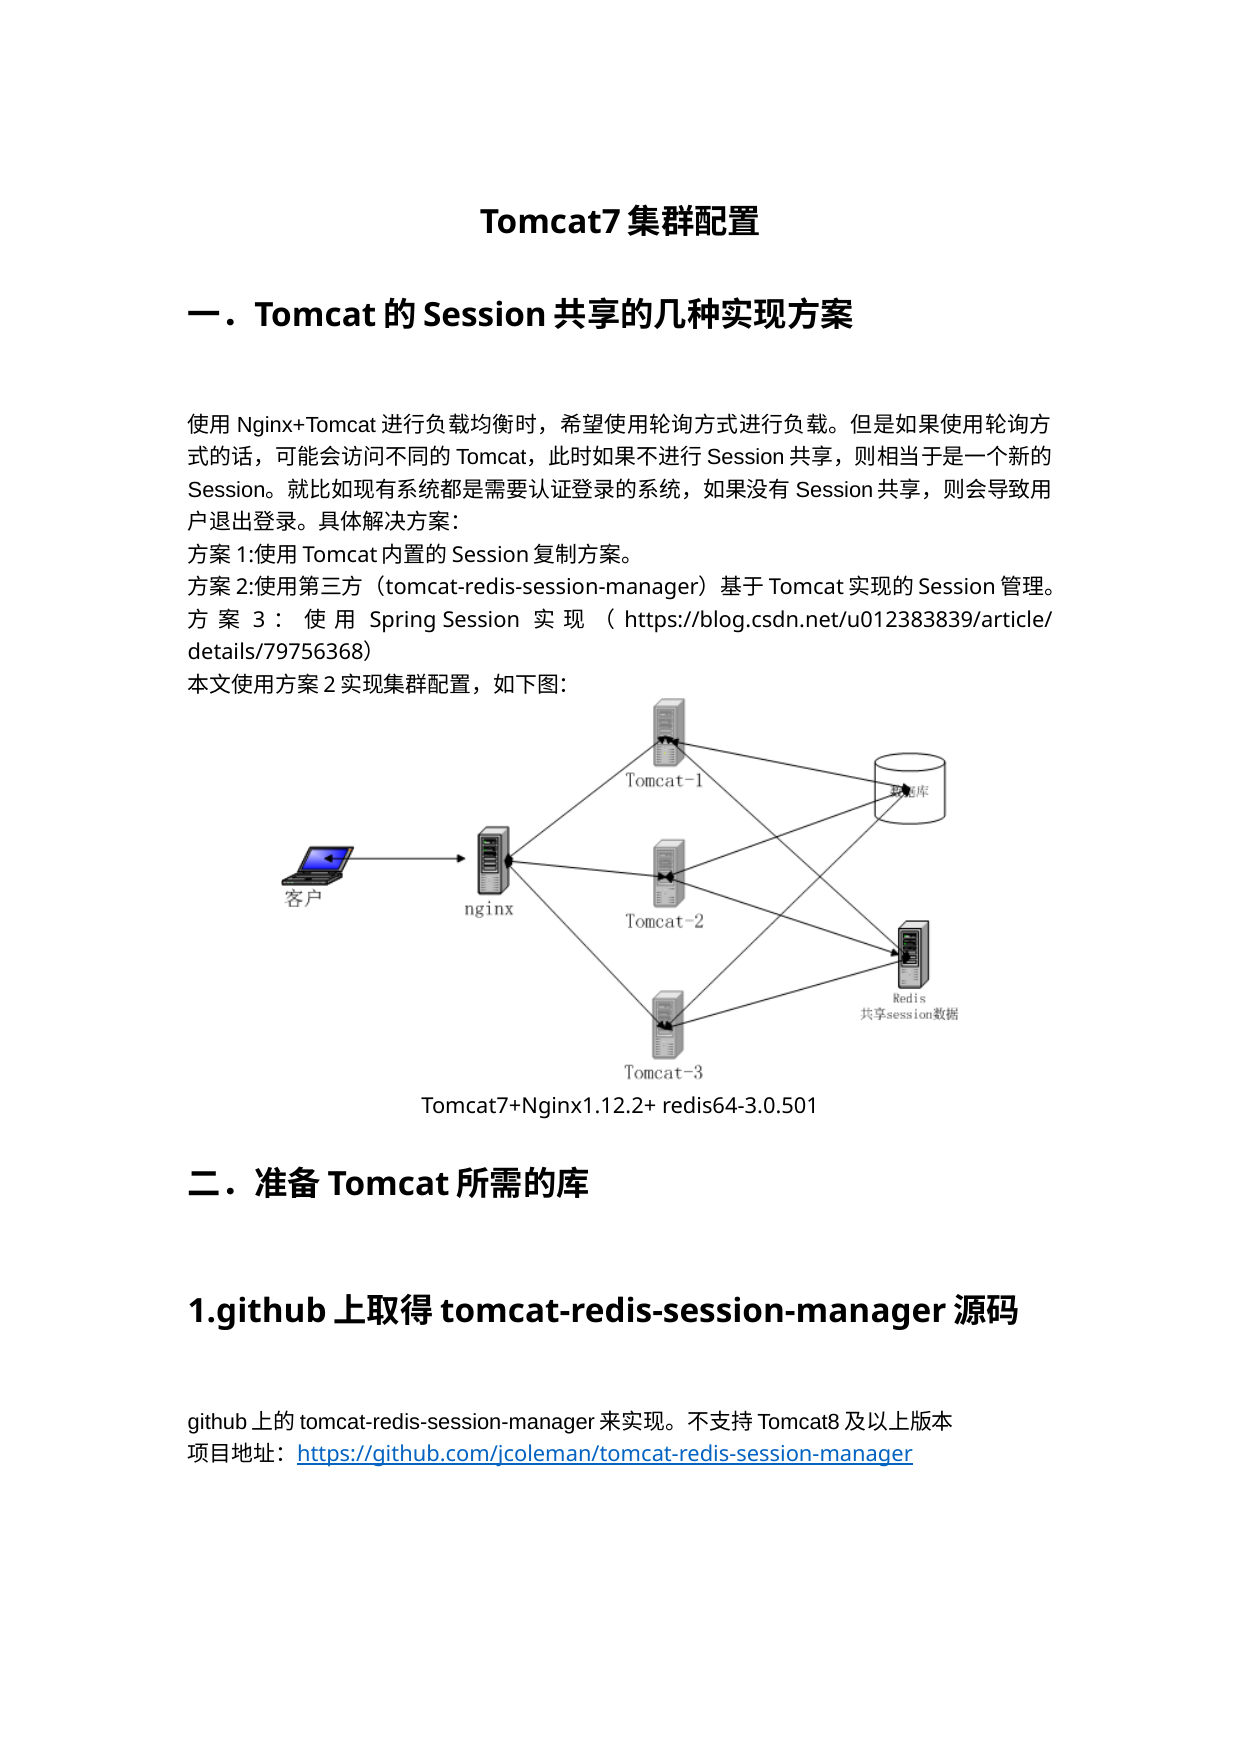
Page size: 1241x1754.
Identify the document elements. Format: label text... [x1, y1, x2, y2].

text 项目地址：https://github.com/jcoleman/tomcat-redis-session-manager [187, 1436, 1053, 1468]
text 本文使用方案2实现集群配置，如下图： [187, 666, 1053, 699]
subtitle 二．准备Tomcat所需的库 [187, 1148, 1053, 1213]
text 方案1:使用Tomcat内置的Session复制方案。 [187, 536, 1053, 569]
text 使用Nginx+Tomcat进行负载均衡时，希望使用轮询方式进行负载。但是如果使用轮询方式的话，可能会访问不同的Tomcat，此时如果不进行Session共享，则相当于是一个新的Session。就比如现有系统都是需要认证登录的系统，如果没有Session共享，则会导致用户退出登录。具体解决方案： [187, 406, 1053, 536]
picture [281, 698, 960, 1086]
subtitle 1.github上取得tomcat-redis-session-manager源码 [187, 1276, 1053, 1341]
title Tomcat7集群配置 [187, 187, 1053, 252]
text Tomcat7+Nginx1.12.2+ redis64-3.0.501 [187, 1089, 1053, 1121]
text github上的tomcat-redis-session-manager来实现。不支持Tomcat8及以上版本 [187, 1403, 1053, 1436]
text 方案3：使用Spring Session实现（https://blog.csdn.net/u012383839/article/details/79756368） [187, 601, 1053, 666]
text 方案2:使用第三方（tomcat-redis-session-manager）基于Tomcat实现的Session管理。 [187, 569, 1053, 601]
subtitle 一．Tomcat的Session共享的几种实现方案 [187, 279, 1053, 344]
